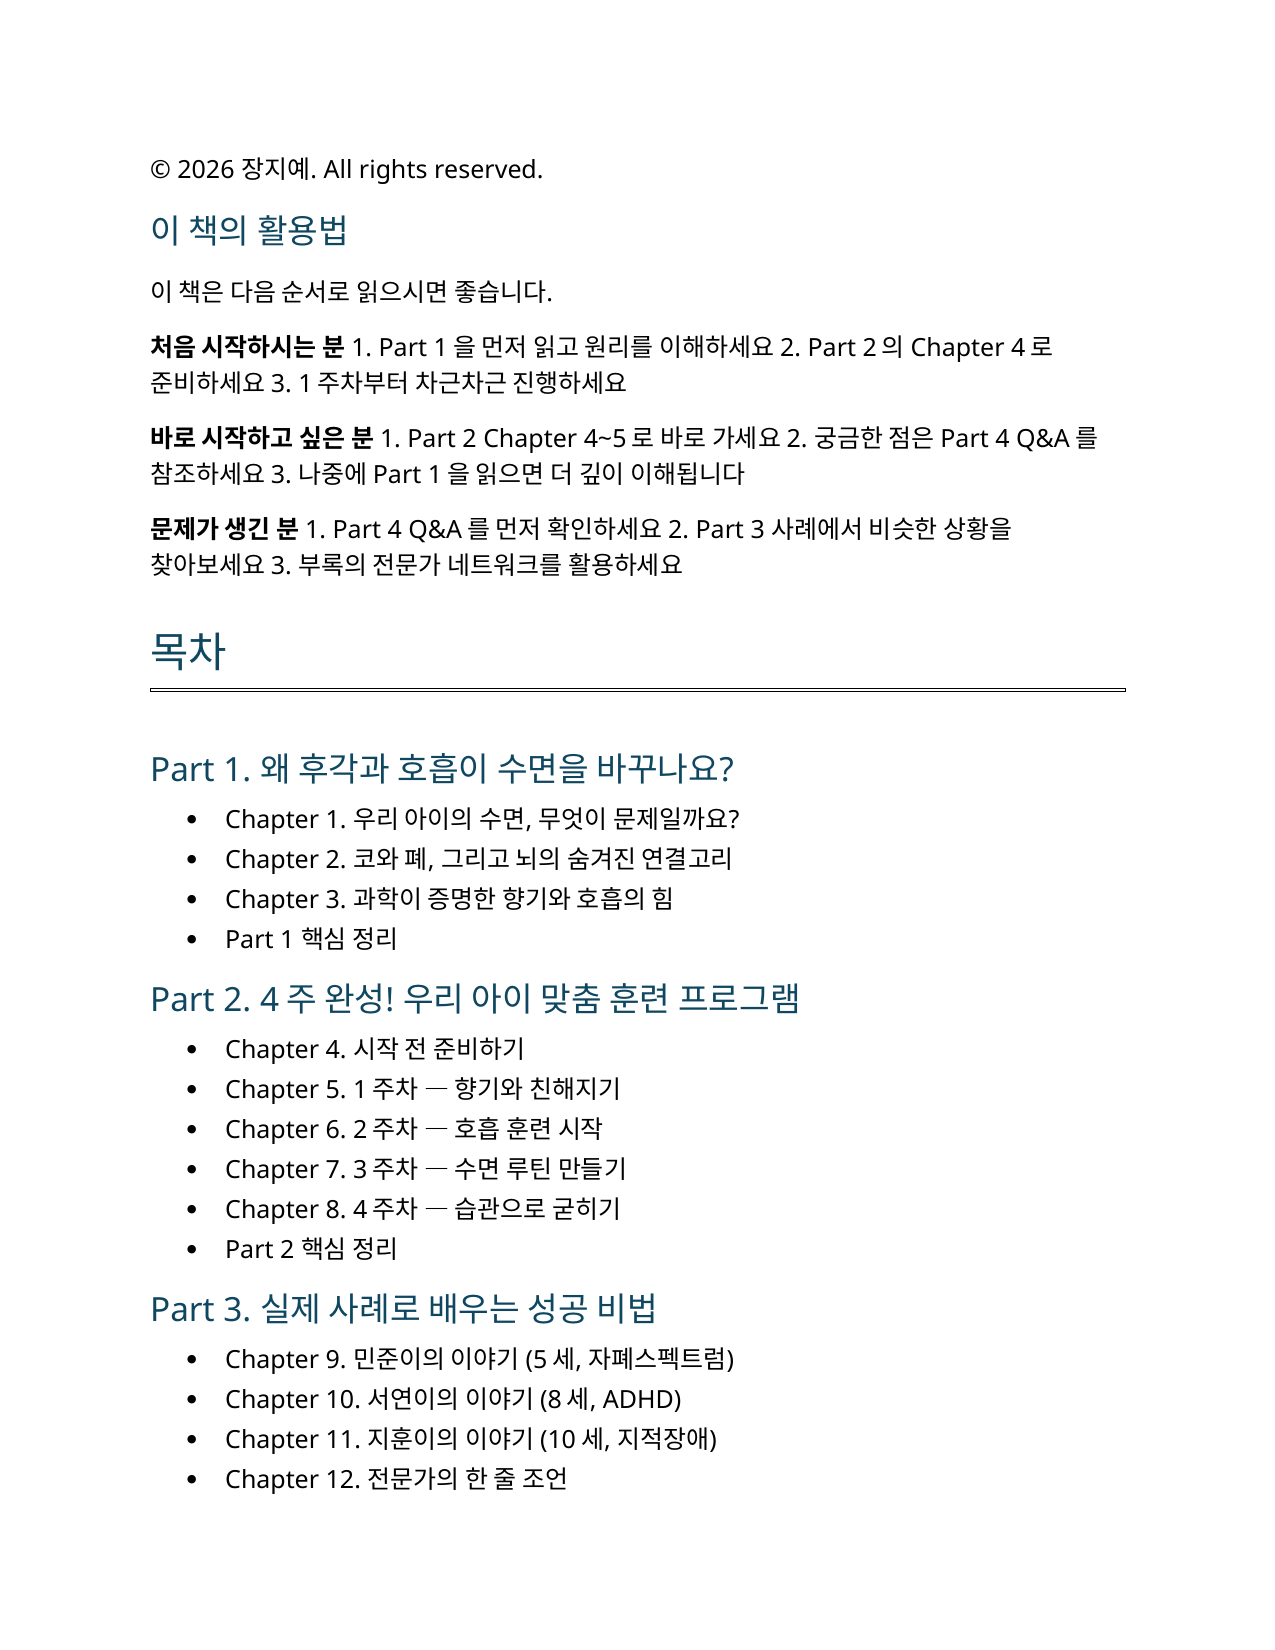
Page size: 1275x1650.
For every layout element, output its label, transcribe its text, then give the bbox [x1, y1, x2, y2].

text 바로 시작하고 싶은 분 1. Part 2 Chapter 4~5로 바로 가세요 2. 궁금한 점은 Part 4 Q&A를 참조하세요 3. 나중에 Part 1을 읽으면 더 깊이 이해됩니다 [150, 418, 1125, 491]
list Part 1 핵심 정리 [187, 920, 1125, 956]
list Chapter 2. 코와 폐, 그리고 뇌의 숨겨진 연결고리 [187, 840, 1125, 876]
list Chapter 8. 4주차 — 습관으로 굳히기 [187, 1189, 1125, 1226]
text 문제가 생긴 분 1. Part 4 Q&A를 먼저 확인하세요 2. Part 3 사례에서 비슷한 상황을 찾아보세요 3. 부록의 전문가 네트워크를 활용하세요 [150, 509, 1125, 582]
list Chapter 10. 서연이의 이야기 (8세, ADHD) [187, 1379, 1125, 1415]
list Chapter 6. 2주차 — 호흡 훈련 시작 [187, 1109, 1125, 1146]
list Chapter 1. 우리 아이의 수면, 무엇이 문제일까요? [187, 800, 1125, 836]
list Chapter 11. 지훈이의 이야기 (10세, 지적장애) [187, 1419, 1125, 1455]
list Chapter 5. 1주차 — 향기와 친해지기 [187, 1069, 1125, 1106]
list Chapter 12. 전문가의 한 줄 조언 [187, 1459, 1125, 1495]
list Part 2 핵심 정리 [187, 1229, 1125, 1266]
text 이 책은 다음 순서로 읽으시면 좋습니다. [150, 272, 1125, 308]
subtitle 이 책의 활용법 [150, 205, 1125, 253]
subtitle Part 3. 실제 사례로 배우는 성공 비법 [150, 1282, 1125, 1331]
text © 2026 장지예. All rights reserved. [150, 150, 1125, 186]
subtitle 목차 [150, 619, 1125, 680]
list Chapter 7. 3주차 — 수면 루틴 만들기 [187, 1149, 1125, 1186]
list Chapter 4. 시작 전 준비하기 [187, 1029, 1125, 1066]
list Chapter 3. 과학이 증명한 향기와 호흡의 힘 [187, 880, 1125, 916]
subtitle Part 1. 왜 후각과 호흡이 수면을 바꾸나요? [150, 743, 1125, 791]
subtitle Part 2. 4주 완성! 우리 아이 맞춤 훈련 프로그램 [150, 973, 1125, 1021]
text 처음 시작하시는 분 1. Part 1을 먼저 읽고 원리를 이해하세요 2. Part 2의 Chapter 4로 준비하세요 3. 1주차부터 차근차근 진행하세요 [150, 327, 1125, 399]
list Chapter 9. 민준이의 이야기 (5세, 자폐스펙트럼) [187, 1339, 1125, 1375]
